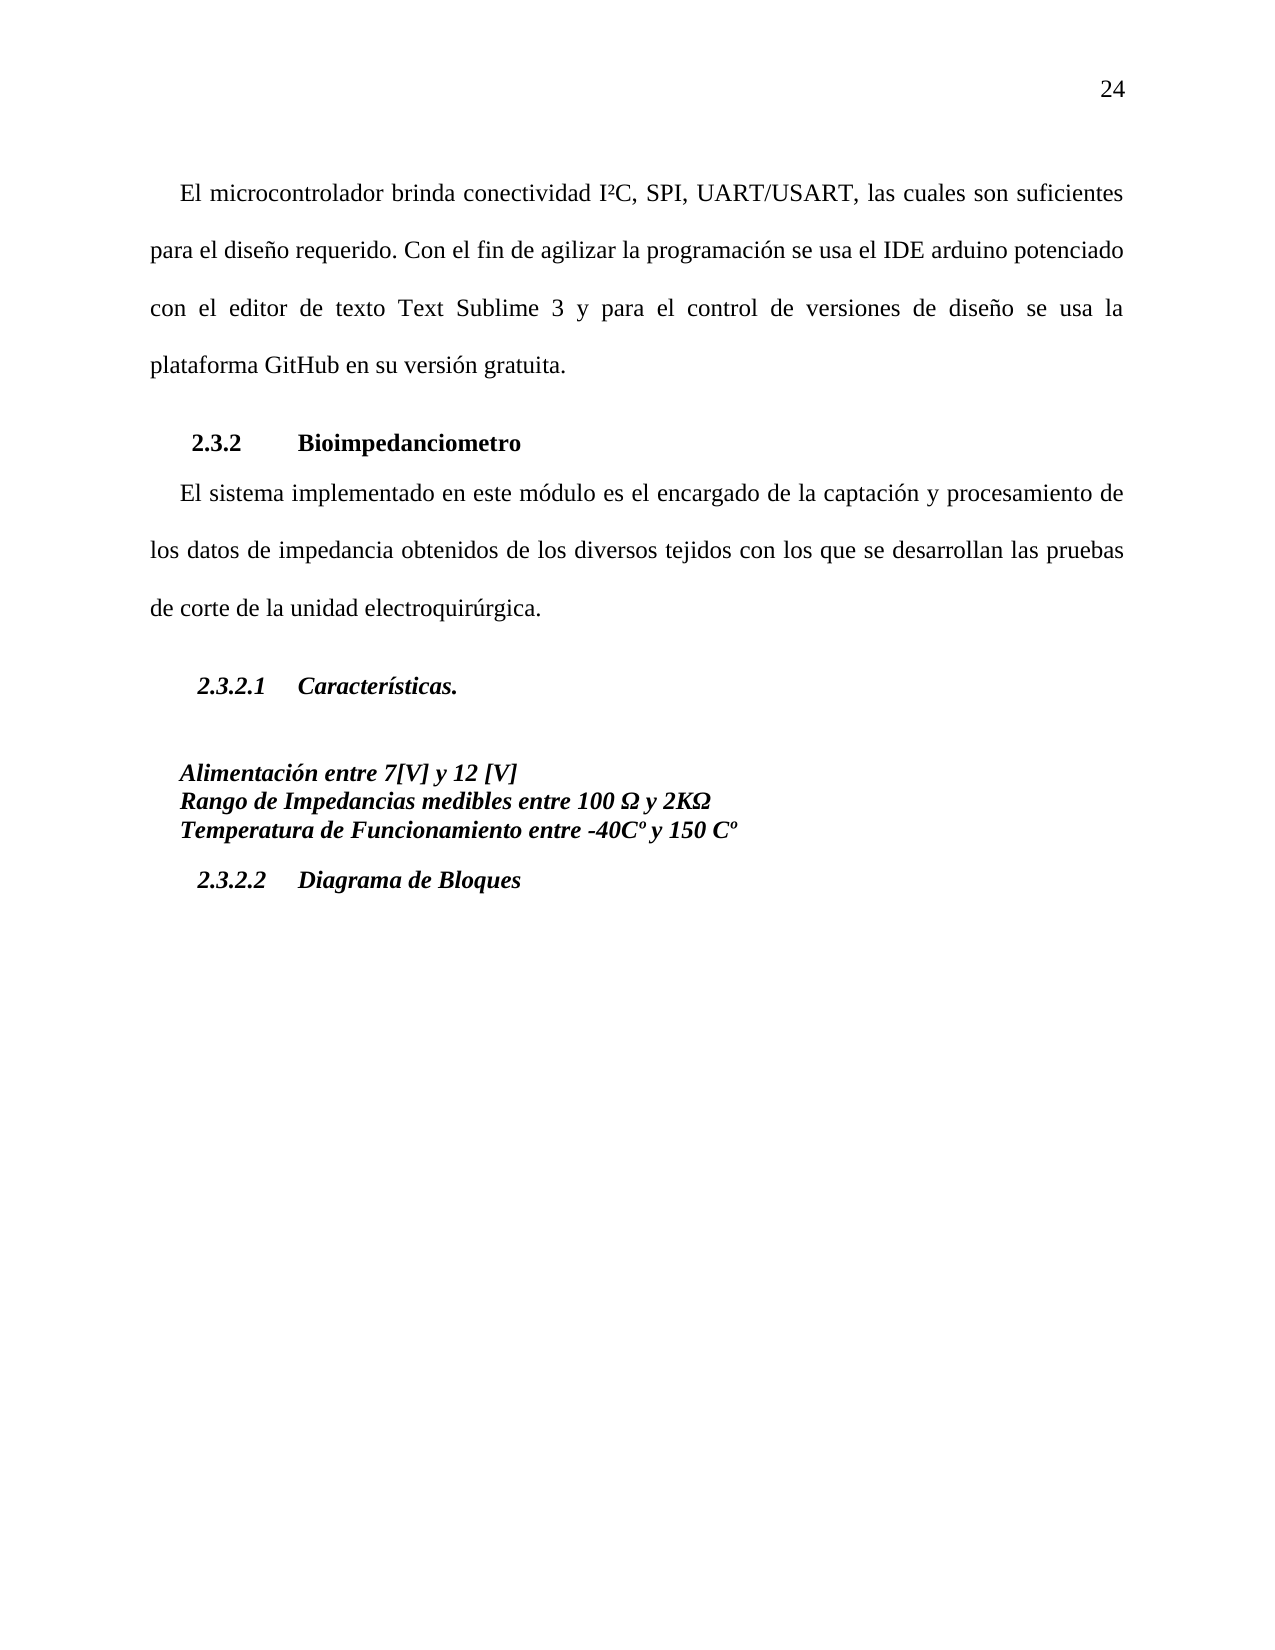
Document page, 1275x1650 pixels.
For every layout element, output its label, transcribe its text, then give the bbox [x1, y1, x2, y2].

text El microcontrolador brinda conectividad I²C, SPI, UART/USART, las cuales son suficientes para el diseño requerido. Con el fin de agilizar la programación se usa el IDE arduino potenciado con el editor de texto Text Sublime 3 y para el control de versiones de diseño se usa la plataforma GitHub en su versión gratuita. [150, 178, 1125, 379]
text Temperatura de Funcionamiento entre -40Cº y 150 Cº [150, 815, 1125, 844]
text El sistema implementado en este módulo es el encargado de la captación y procesamiento de los datos de impedancia obtenidos de los diversos tejidos con los que se desarrollan las pruebas de corte de la unidad electroquirúrgica. [150, 478, 1125, 622]
text Rango de Impedancias medibles entre 100 Ω y 2KΩ [150, 786, 1125, 815]
subtitle Diagrama de Bloques [150, 865, 1125, 893]
subtitle Bioimpedanciometro [150, 428, 1125, 457]
subtitle Características. [150, 671, 1125, 700]
text Alimentación entre 7[V] y 12 [V] [150, 758, 1125, 786]
